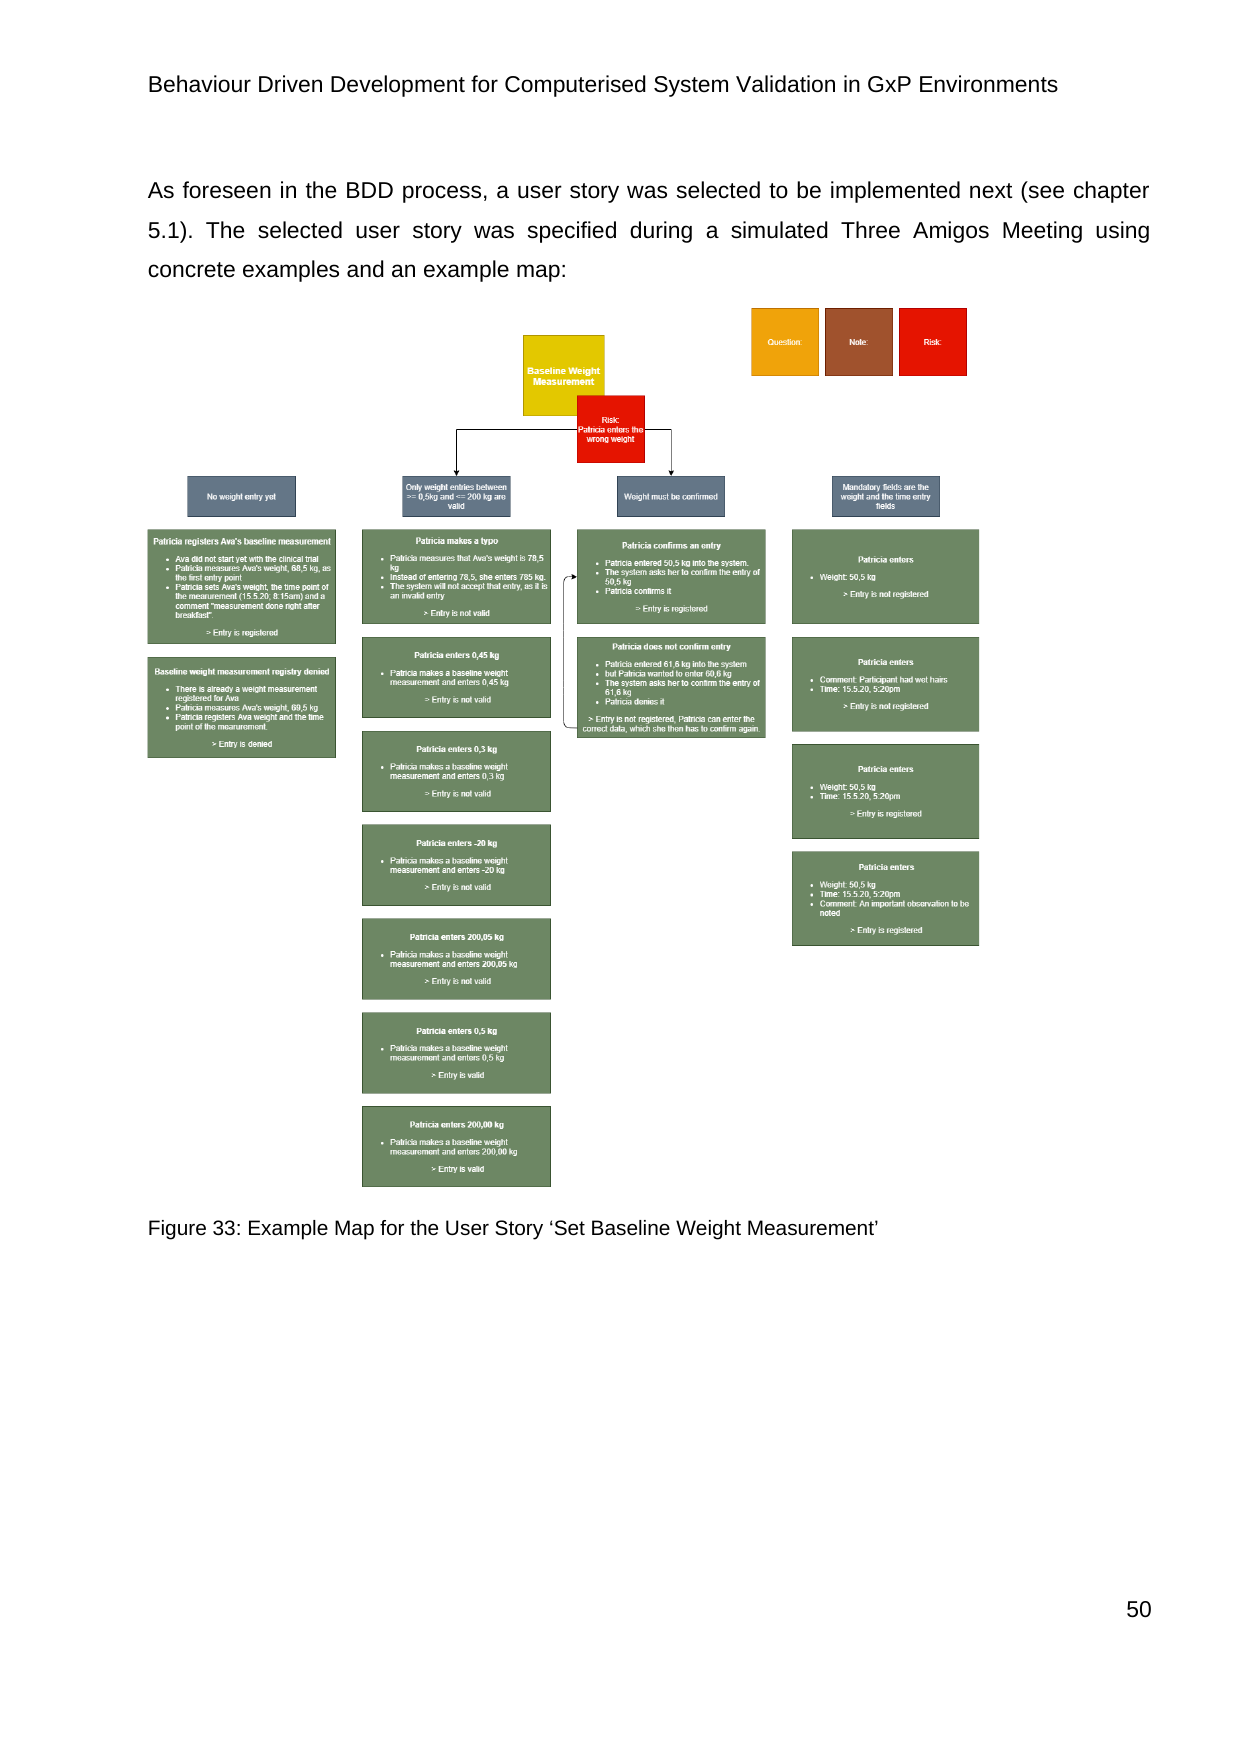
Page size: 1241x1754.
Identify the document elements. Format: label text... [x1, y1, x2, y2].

text Figure 33: Example Map for the User Story ‘Set Baseline Weight Measurement’ [148, 1212, 1152, 1241]
text As foreseen in the BDD process, a user story was selected to be implemented next (see chapter 5.1). The selected user story was specified during a simulated Three Amigos Meeting using concrete examples and an example map: [148, 177, 1152, 282]
picture [147, 308, 980, 1187]
